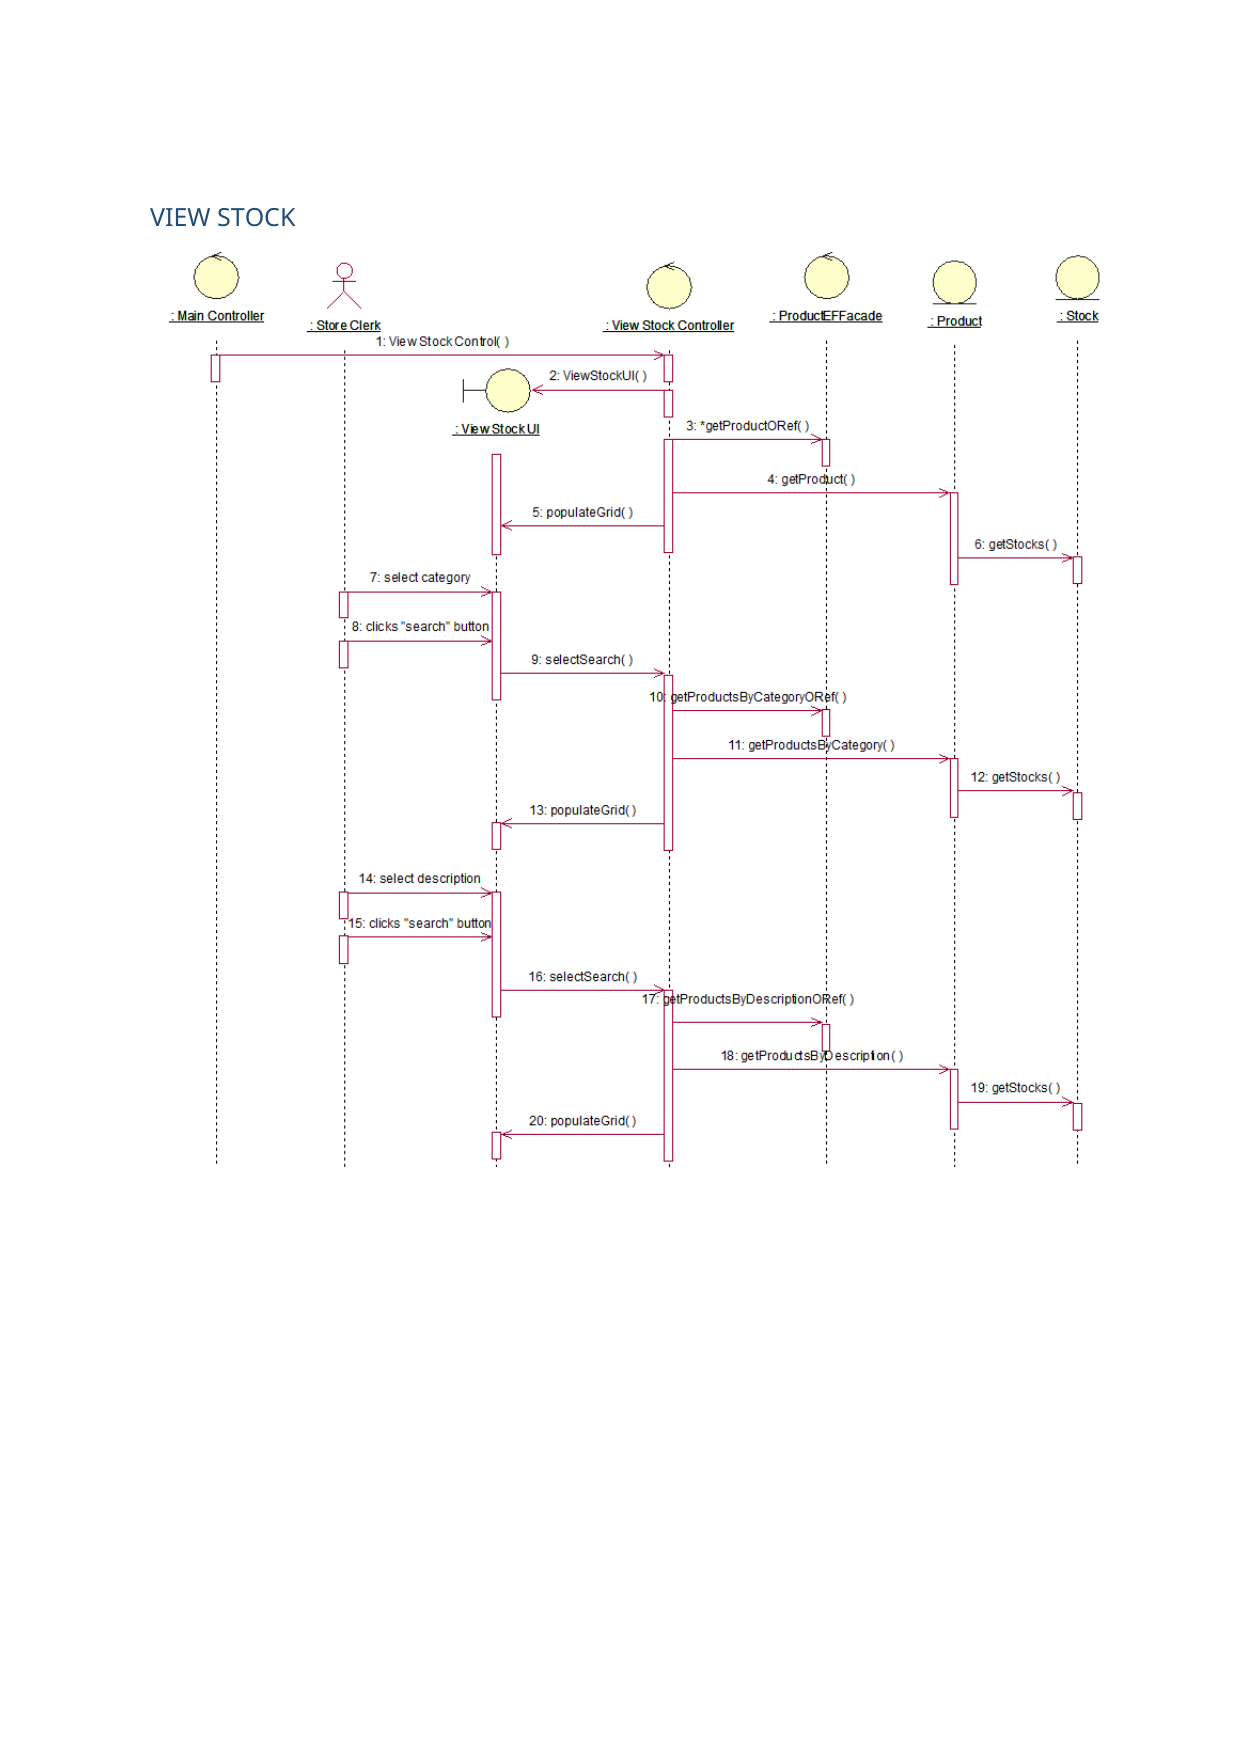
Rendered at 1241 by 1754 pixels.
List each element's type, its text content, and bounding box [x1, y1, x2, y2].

picture [168, 251, 1108, 1167]
subtitle VIEW STOCK [150, 199, 1090, 234]
